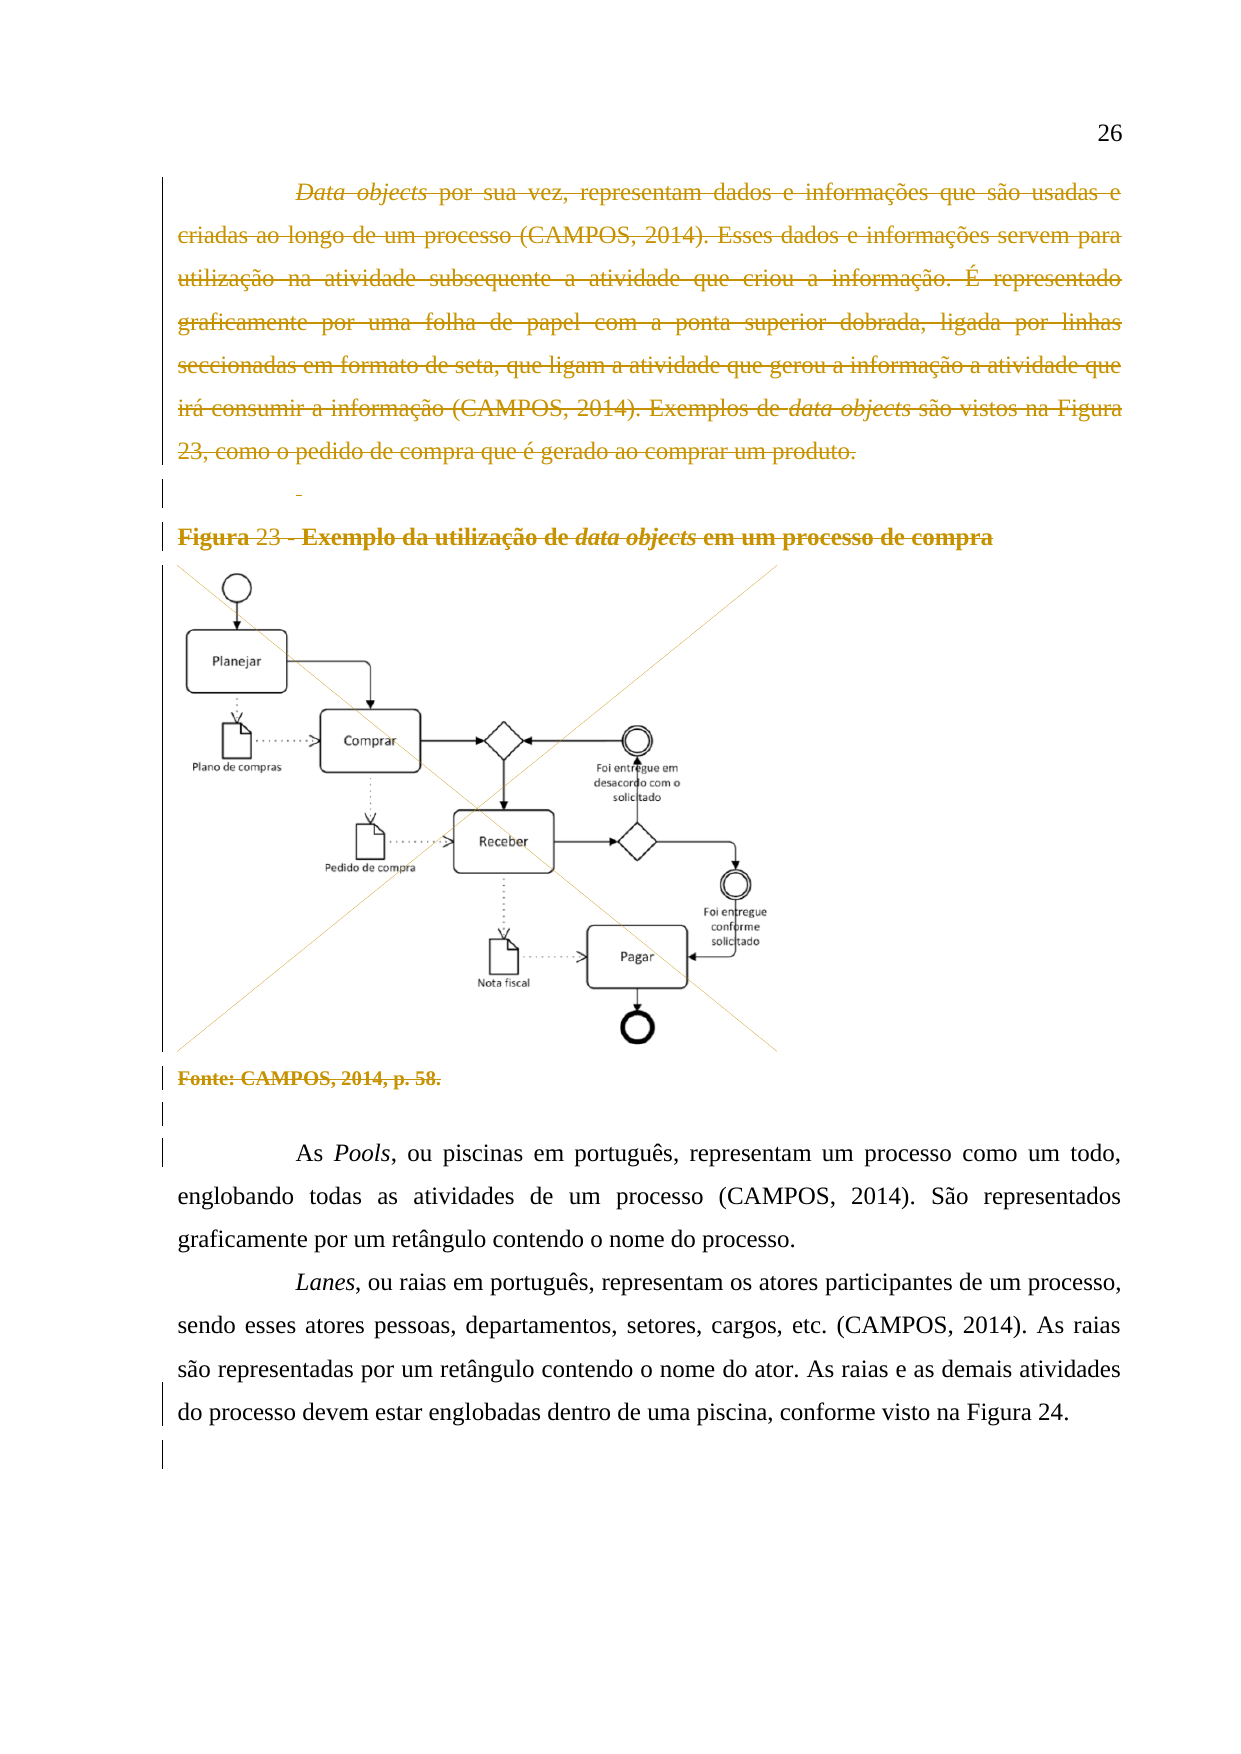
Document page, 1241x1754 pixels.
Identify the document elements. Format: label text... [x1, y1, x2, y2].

picture [179, 565, 776, 807]
picture [479, 566, 778, 1051]
picture [178, 810, 776, 1052]
picture [177, 567, 476, 1050]
text As Pools, ou piscinas em português, representam um processo como um todo, englobando todas as atividades de um processo (CAMPOS, 2014). São representados graficamente por um retângulo contendo o nome do processo. [177, 1138, 1122, 1253]
